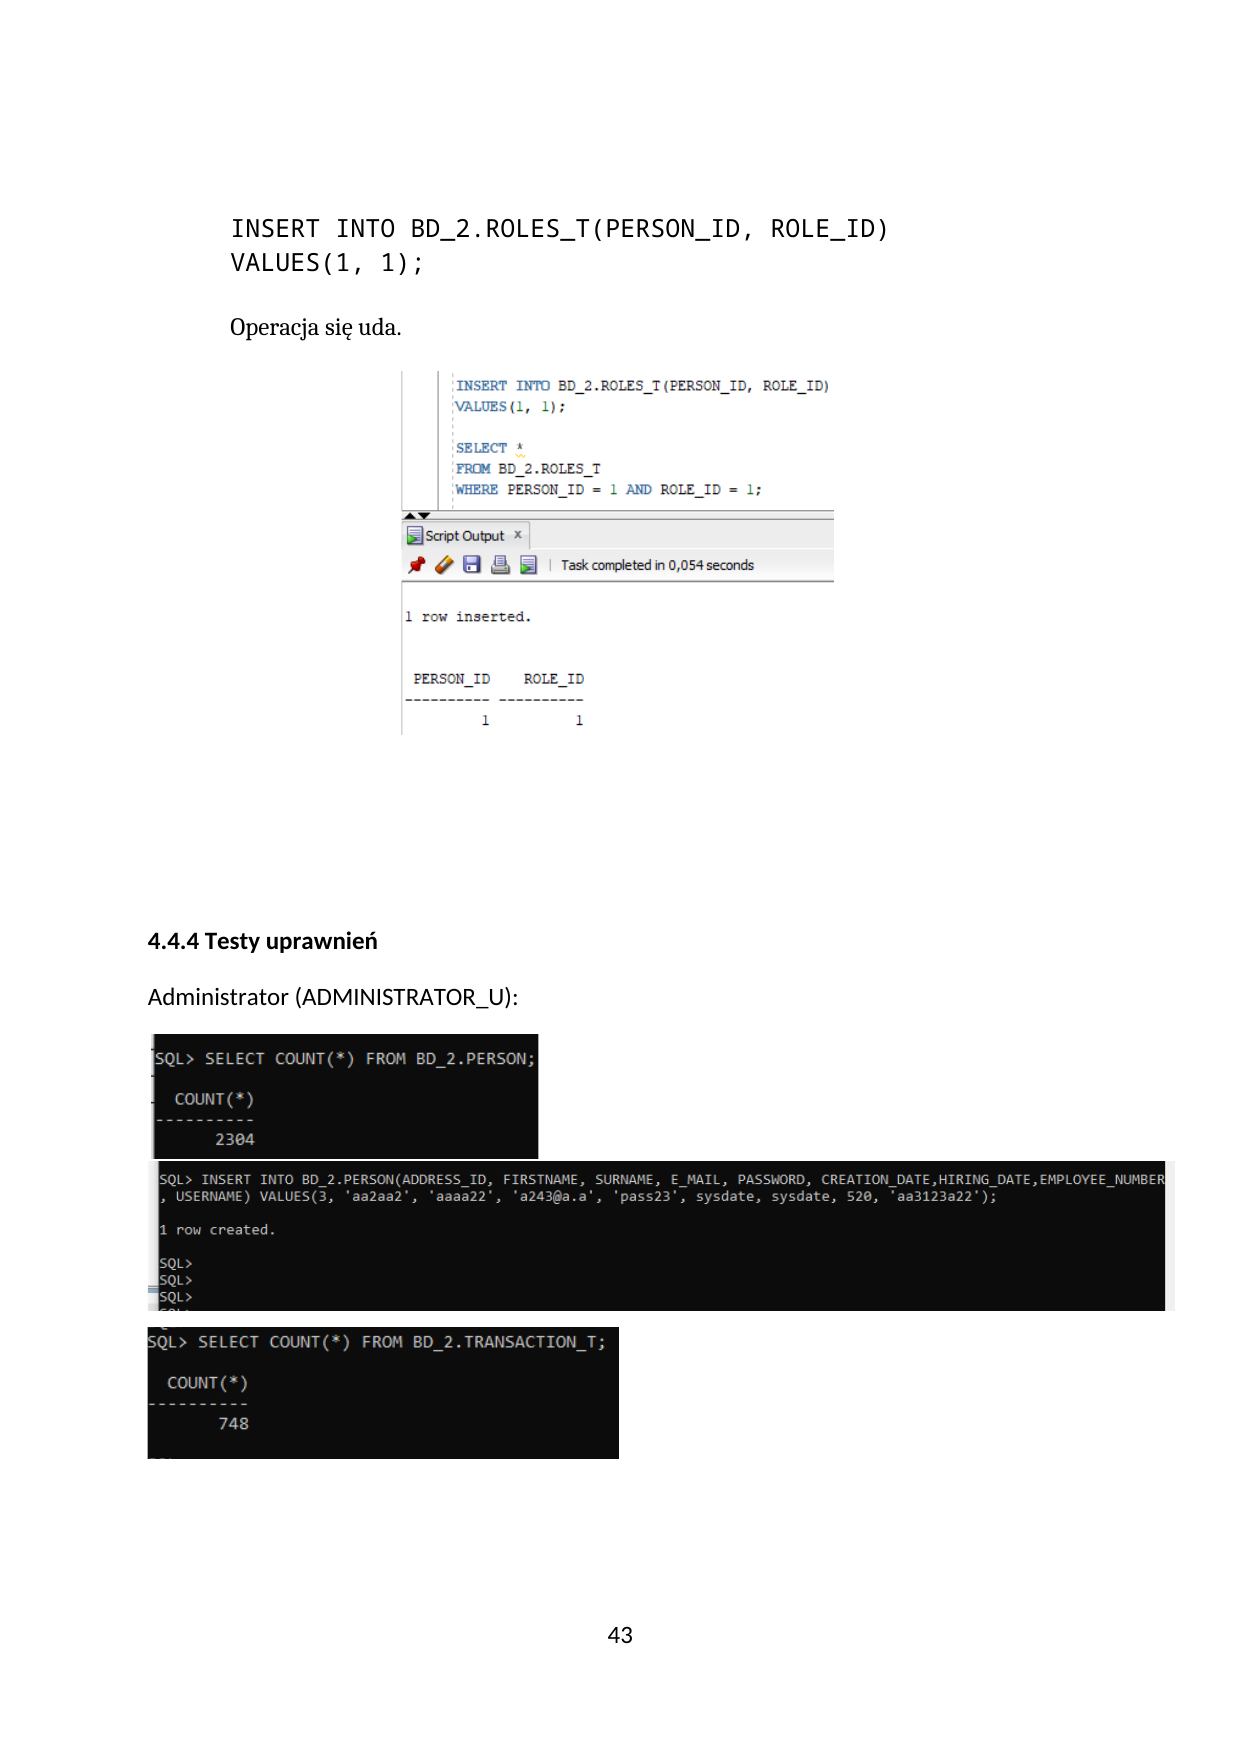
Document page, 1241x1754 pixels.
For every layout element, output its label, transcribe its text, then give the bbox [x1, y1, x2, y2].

picture [147, 1161, 1175, 1311]
picture [147, 1327, 619, 1459]
text VALUES(1, 1); [230, 244, 1093, 278]
text Operacja się uda. [230, 313, 1093, 341]
text Administrator (ADMINISTRATOR_U): [148, 981, 1093, 1011]
picture [151, 1034, 539, 1159]
text INSERT INTO BD_2.ROLES_T(PERSON_ID, ROLE_ID) [230, 210, 1093, 244]
picture [401, 371, 834, 735]
text 4.4.4 Testy uprawnień [148, 925, 1093, 956]
